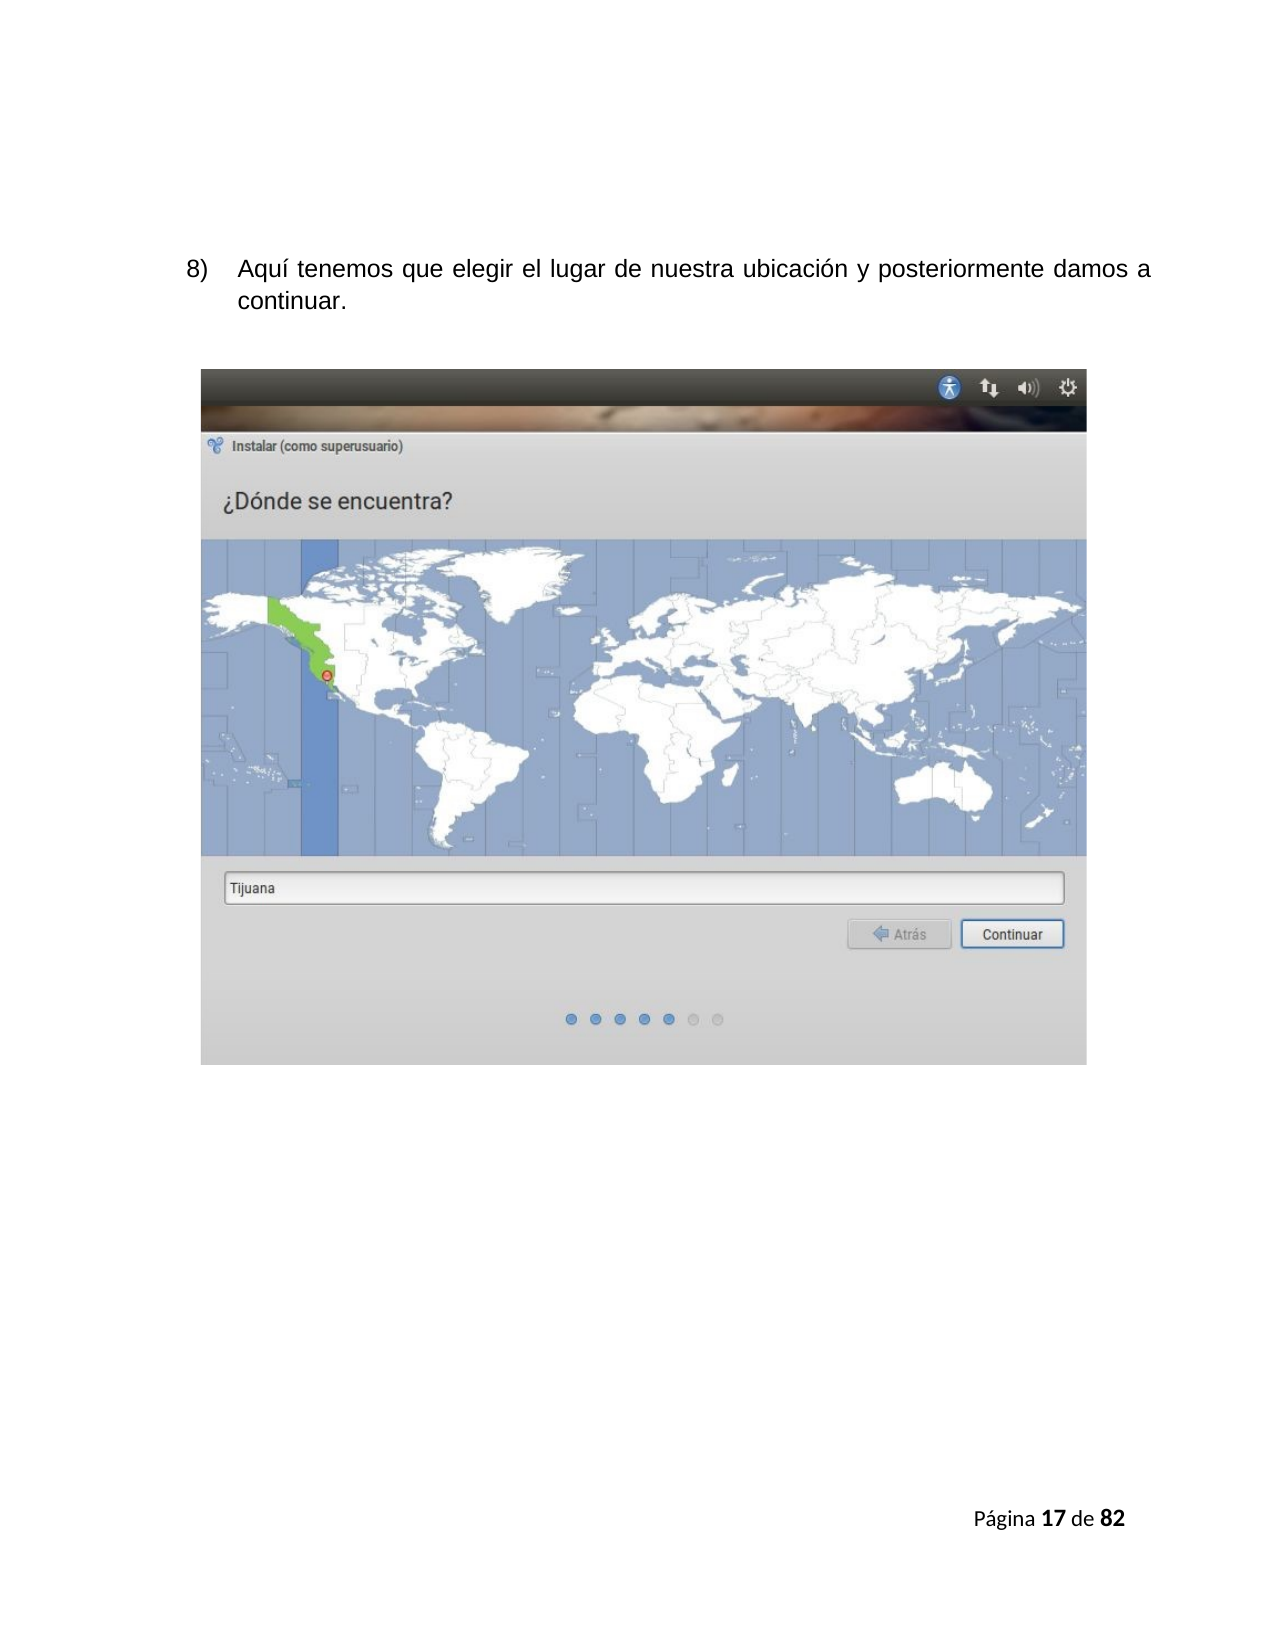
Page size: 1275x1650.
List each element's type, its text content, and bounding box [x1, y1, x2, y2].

picture [200, 369, 1087, 1065]
list Aquí tenemos que elegir el lugar de nuestra ubicación y posteriormente damos a continuar. [186, 254, 1152, 315]
